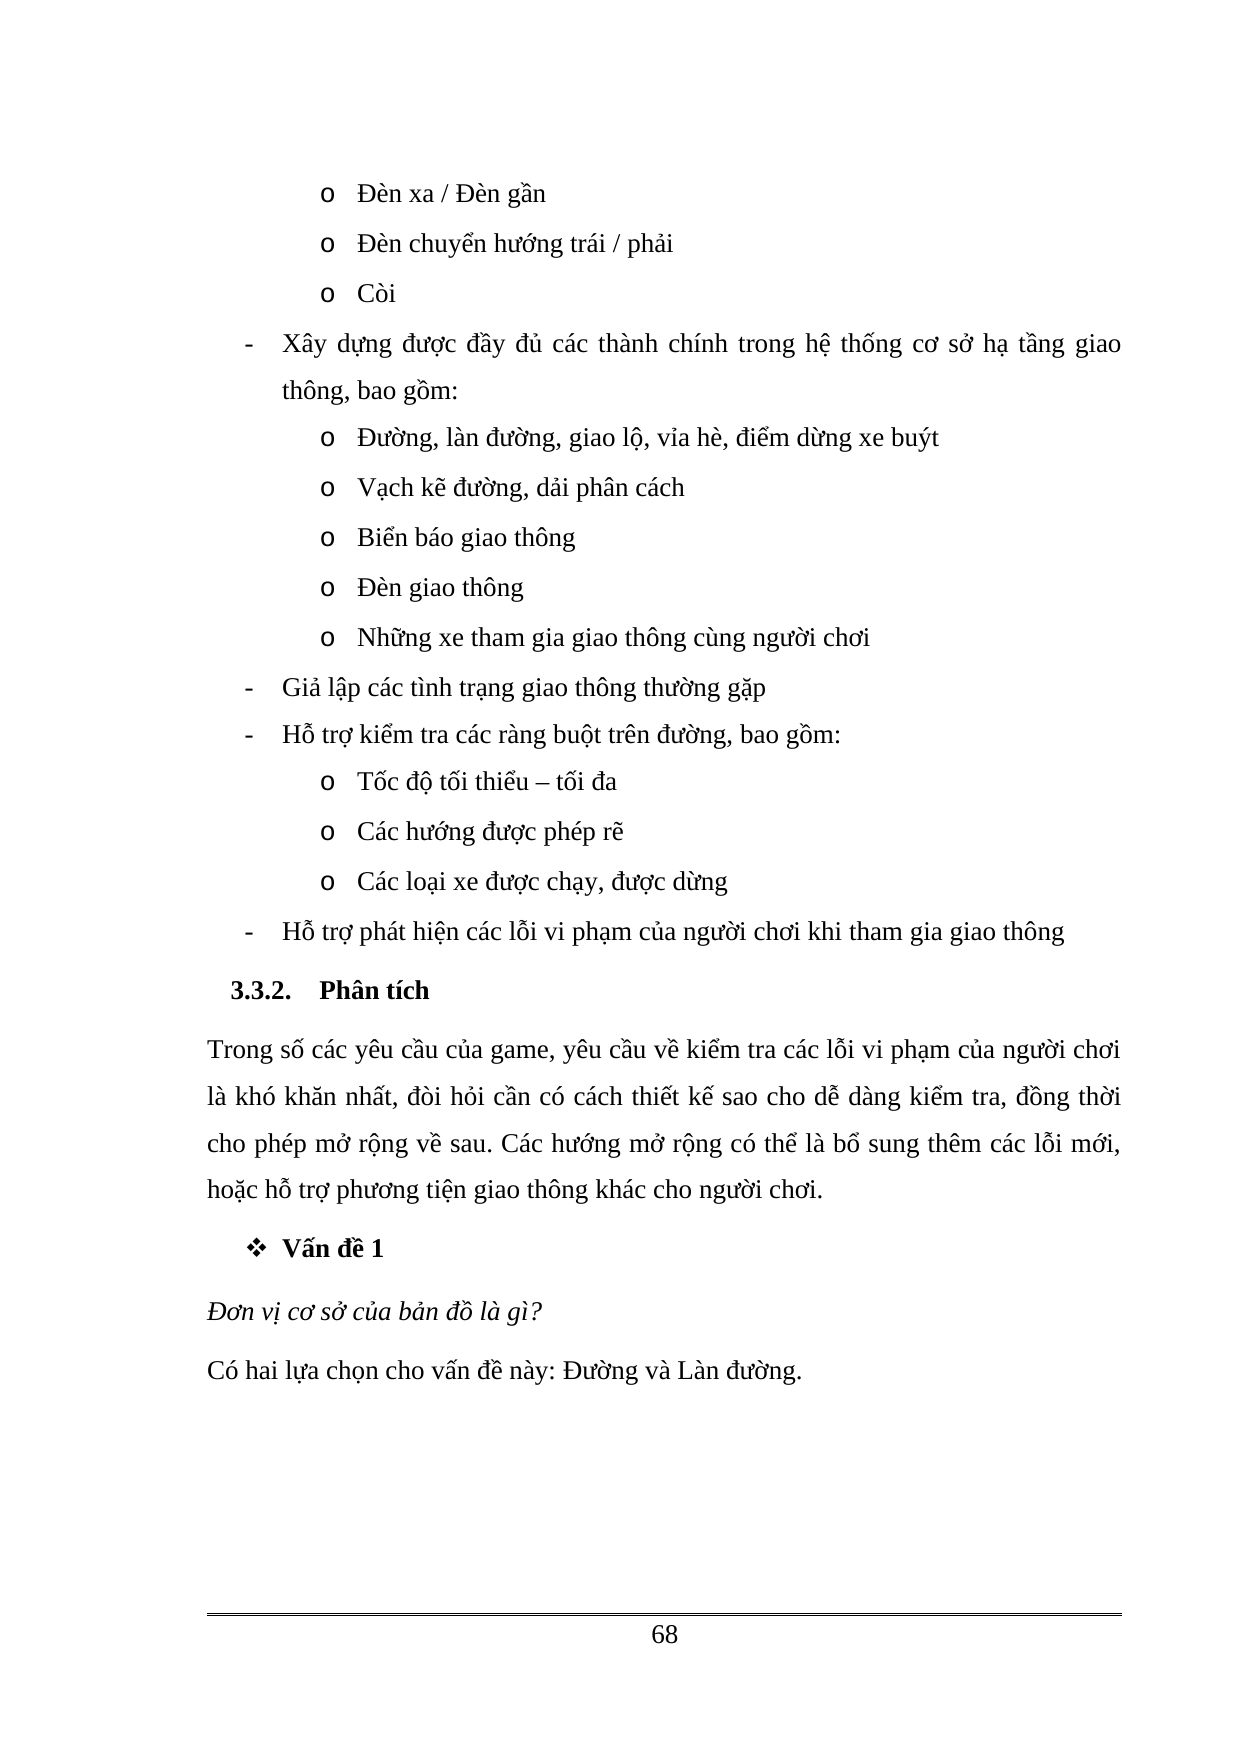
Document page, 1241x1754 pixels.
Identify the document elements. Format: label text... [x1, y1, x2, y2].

list Các hướng được phép rẽ [319, 815, 1122, 848]
list Vấn đề 1 [244, 1232, 1122, 1264]
subtitle Phân tích [230, 974, 1122, 1005]
list Đèn giao thông [319, 571, 1122, 604]
list Còi [319, 277, 1122, 311]
list Đường, làn đường, giao lộ, vỉa hè, điểm dừng xe buýt [319, 421, 1122, 454]
text Trong số các yêu cầu của game, yêu cầu về kiểm tra các lỗi vi phạm của người chơi là khó khăn nhất, đòi hỏi cần có cách thiết kế sao cho dễ dàng kiểm tra, đồng thời cho phép mở rộng về sau. Các hướng mở rộng có thể là bổ sung thêm các lỗi mới, hoặc hỗ trợ phương tiện giao thông khác cho người chơi. [207, 1033, 1122, 1204]
list Xây dựng được đầy đủ các thành chính trong hệ thống cơ sở hạ tầng giao thông, bao gồm: [244, 327, 1122, 405]
list Các loại xe được chạy, được dừng [319, 865, 1122, 898]
text Đơn vị cơ sở của bản đồ là gì? [207, 1295, 1122, 1326]
list Đèn xa / Đèn gần [319, 177, 1122, 211]
text Có hai lựa chọn cho vấn đề này: Đường và Làn đường. [207, 1354, 1122, 1385]
list Tốc độ tối thiểu – tối đa [319, 765, 1122, 798]
list Hỗ trợ phát hiện các lỗi vi phạm của người chơi khi tham gia giao thông [244, 915, 1122, 946]
list Vạch kẽ đường, dải phân cách [319, 471, 1122, 504]
list Những xe tham gia giao thông cùng người chơi [319, 621, 1122, 655]
list Hỗ trợ kiểm tra các ràng buột trên đường, bao gồm: [244, 718, 1122, 749]
list Giả lập các tình trạng giao thông thường gặp [244, 671, 1122, 702]
list Đèn chuyển hướng trái / phải [319, 227, 1122, 261]
list Biển báo giao thông [319, 521, 1122, 554]
